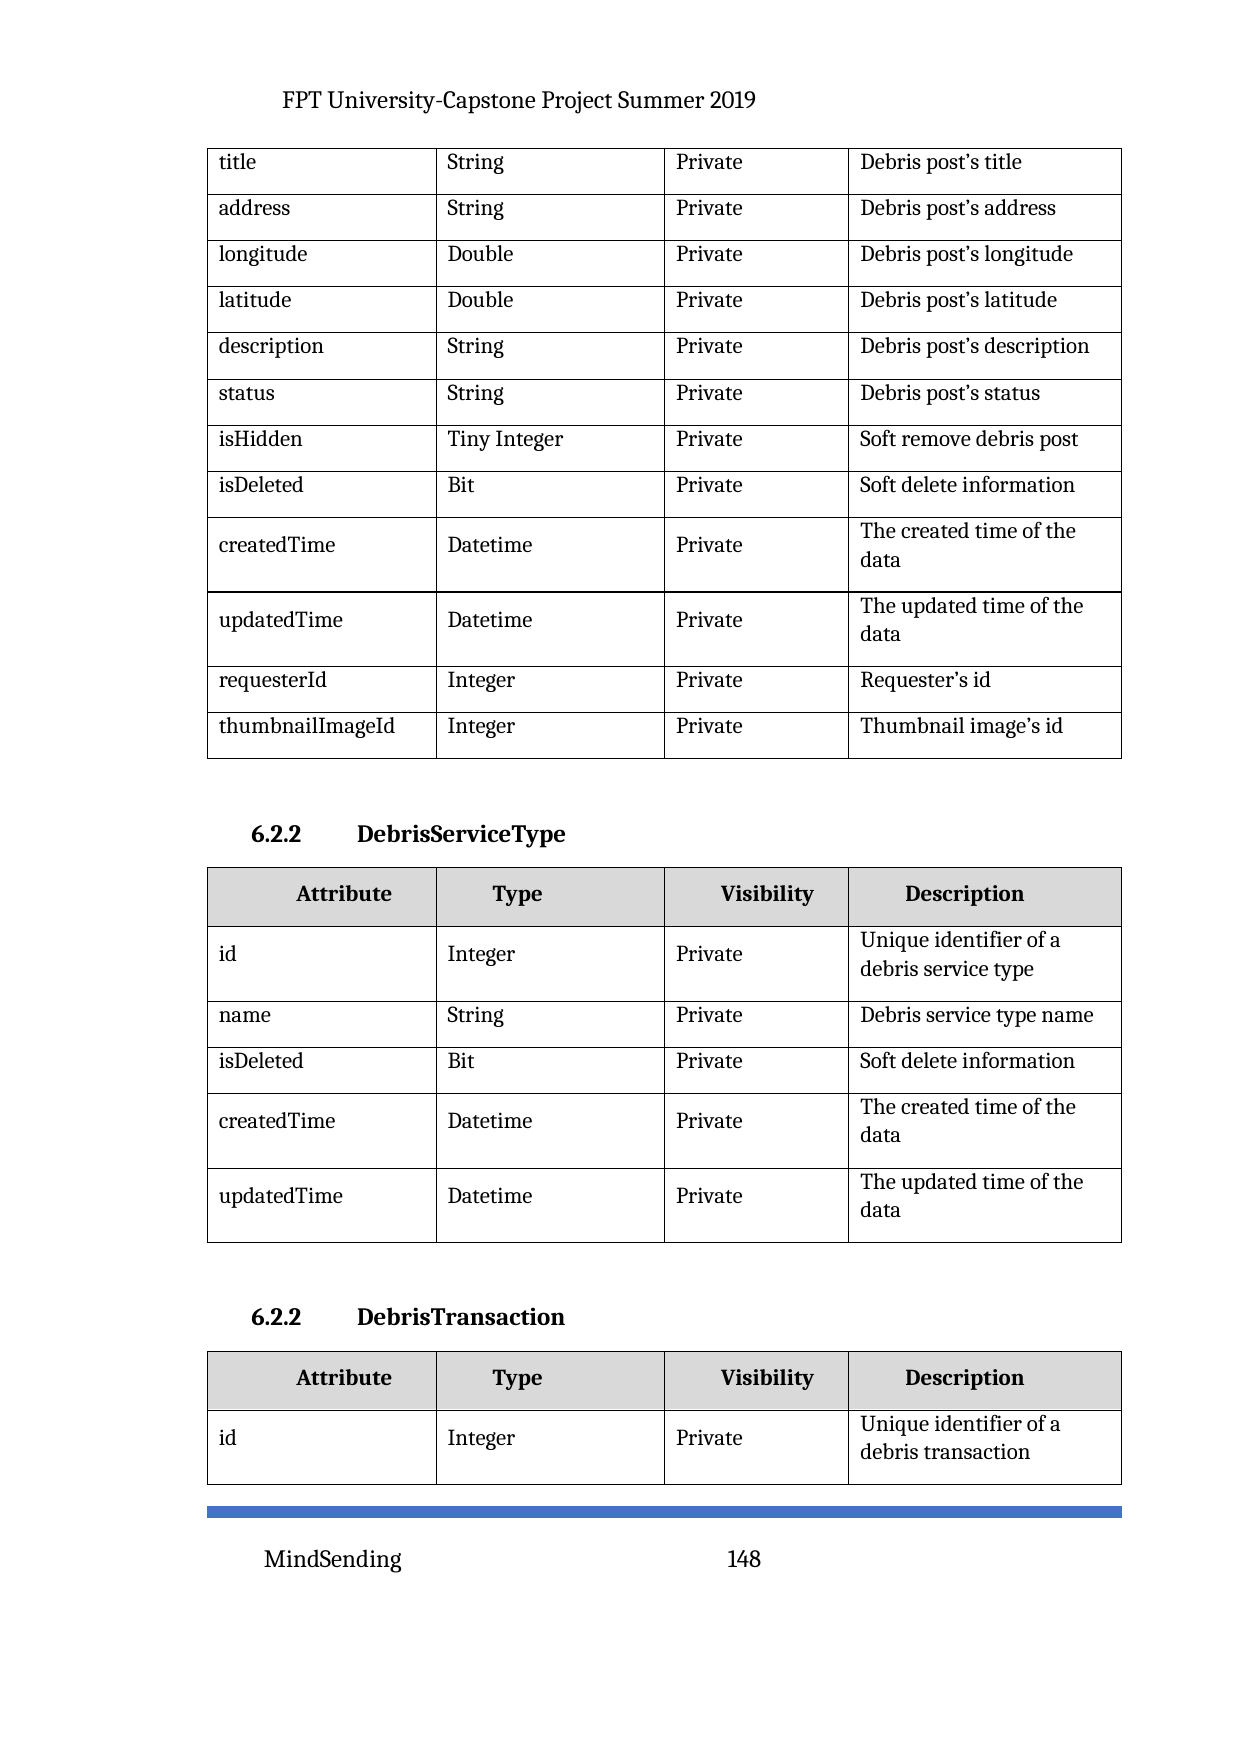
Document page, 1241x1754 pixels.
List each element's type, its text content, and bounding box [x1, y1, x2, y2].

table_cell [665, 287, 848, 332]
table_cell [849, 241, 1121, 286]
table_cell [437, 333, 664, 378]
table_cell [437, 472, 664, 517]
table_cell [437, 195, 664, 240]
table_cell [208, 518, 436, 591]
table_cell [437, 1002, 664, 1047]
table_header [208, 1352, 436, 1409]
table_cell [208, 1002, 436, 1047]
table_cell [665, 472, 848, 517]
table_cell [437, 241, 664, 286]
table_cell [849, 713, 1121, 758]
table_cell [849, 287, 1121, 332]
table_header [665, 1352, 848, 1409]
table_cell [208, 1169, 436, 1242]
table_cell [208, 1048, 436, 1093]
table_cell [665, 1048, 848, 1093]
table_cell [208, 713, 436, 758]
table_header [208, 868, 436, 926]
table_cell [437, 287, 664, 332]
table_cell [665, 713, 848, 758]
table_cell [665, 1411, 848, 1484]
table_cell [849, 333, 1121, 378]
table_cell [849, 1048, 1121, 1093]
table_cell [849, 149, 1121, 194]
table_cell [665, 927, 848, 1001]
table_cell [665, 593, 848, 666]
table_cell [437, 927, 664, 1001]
subtitle DebrisTransaction [206, 1303, 1122, 1332]
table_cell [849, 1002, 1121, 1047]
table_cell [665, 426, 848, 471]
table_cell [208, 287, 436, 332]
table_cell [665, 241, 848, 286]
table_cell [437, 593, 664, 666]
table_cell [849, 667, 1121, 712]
subtitle DebrisServiceType [206, 819, 1122, 848]
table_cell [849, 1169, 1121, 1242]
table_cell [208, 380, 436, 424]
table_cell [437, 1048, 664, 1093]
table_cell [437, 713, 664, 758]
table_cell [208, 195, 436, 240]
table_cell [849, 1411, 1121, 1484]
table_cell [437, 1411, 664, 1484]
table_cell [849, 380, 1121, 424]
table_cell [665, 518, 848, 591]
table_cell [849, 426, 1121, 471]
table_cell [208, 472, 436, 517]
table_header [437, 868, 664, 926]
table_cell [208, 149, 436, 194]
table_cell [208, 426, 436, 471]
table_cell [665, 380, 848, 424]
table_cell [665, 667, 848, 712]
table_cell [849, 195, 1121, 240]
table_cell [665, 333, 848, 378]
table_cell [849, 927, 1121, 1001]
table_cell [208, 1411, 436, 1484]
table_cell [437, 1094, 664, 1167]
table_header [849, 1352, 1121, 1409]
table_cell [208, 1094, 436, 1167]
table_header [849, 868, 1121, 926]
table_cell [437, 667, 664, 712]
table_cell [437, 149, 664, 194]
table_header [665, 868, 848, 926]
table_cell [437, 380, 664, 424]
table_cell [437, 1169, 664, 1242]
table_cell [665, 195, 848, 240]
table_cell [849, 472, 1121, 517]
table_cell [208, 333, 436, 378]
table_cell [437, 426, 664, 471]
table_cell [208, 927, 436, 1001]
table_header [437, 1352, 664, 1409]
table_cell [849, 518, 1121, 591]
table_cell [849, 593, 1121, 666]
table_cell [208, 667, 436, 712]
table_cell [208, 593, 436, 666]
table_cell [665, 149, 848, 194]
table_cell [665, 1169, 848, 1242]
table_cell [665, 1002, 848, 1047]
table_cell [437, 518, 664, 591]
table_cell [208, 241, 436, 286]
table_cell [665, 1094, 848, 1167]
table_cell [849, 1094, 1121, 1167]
